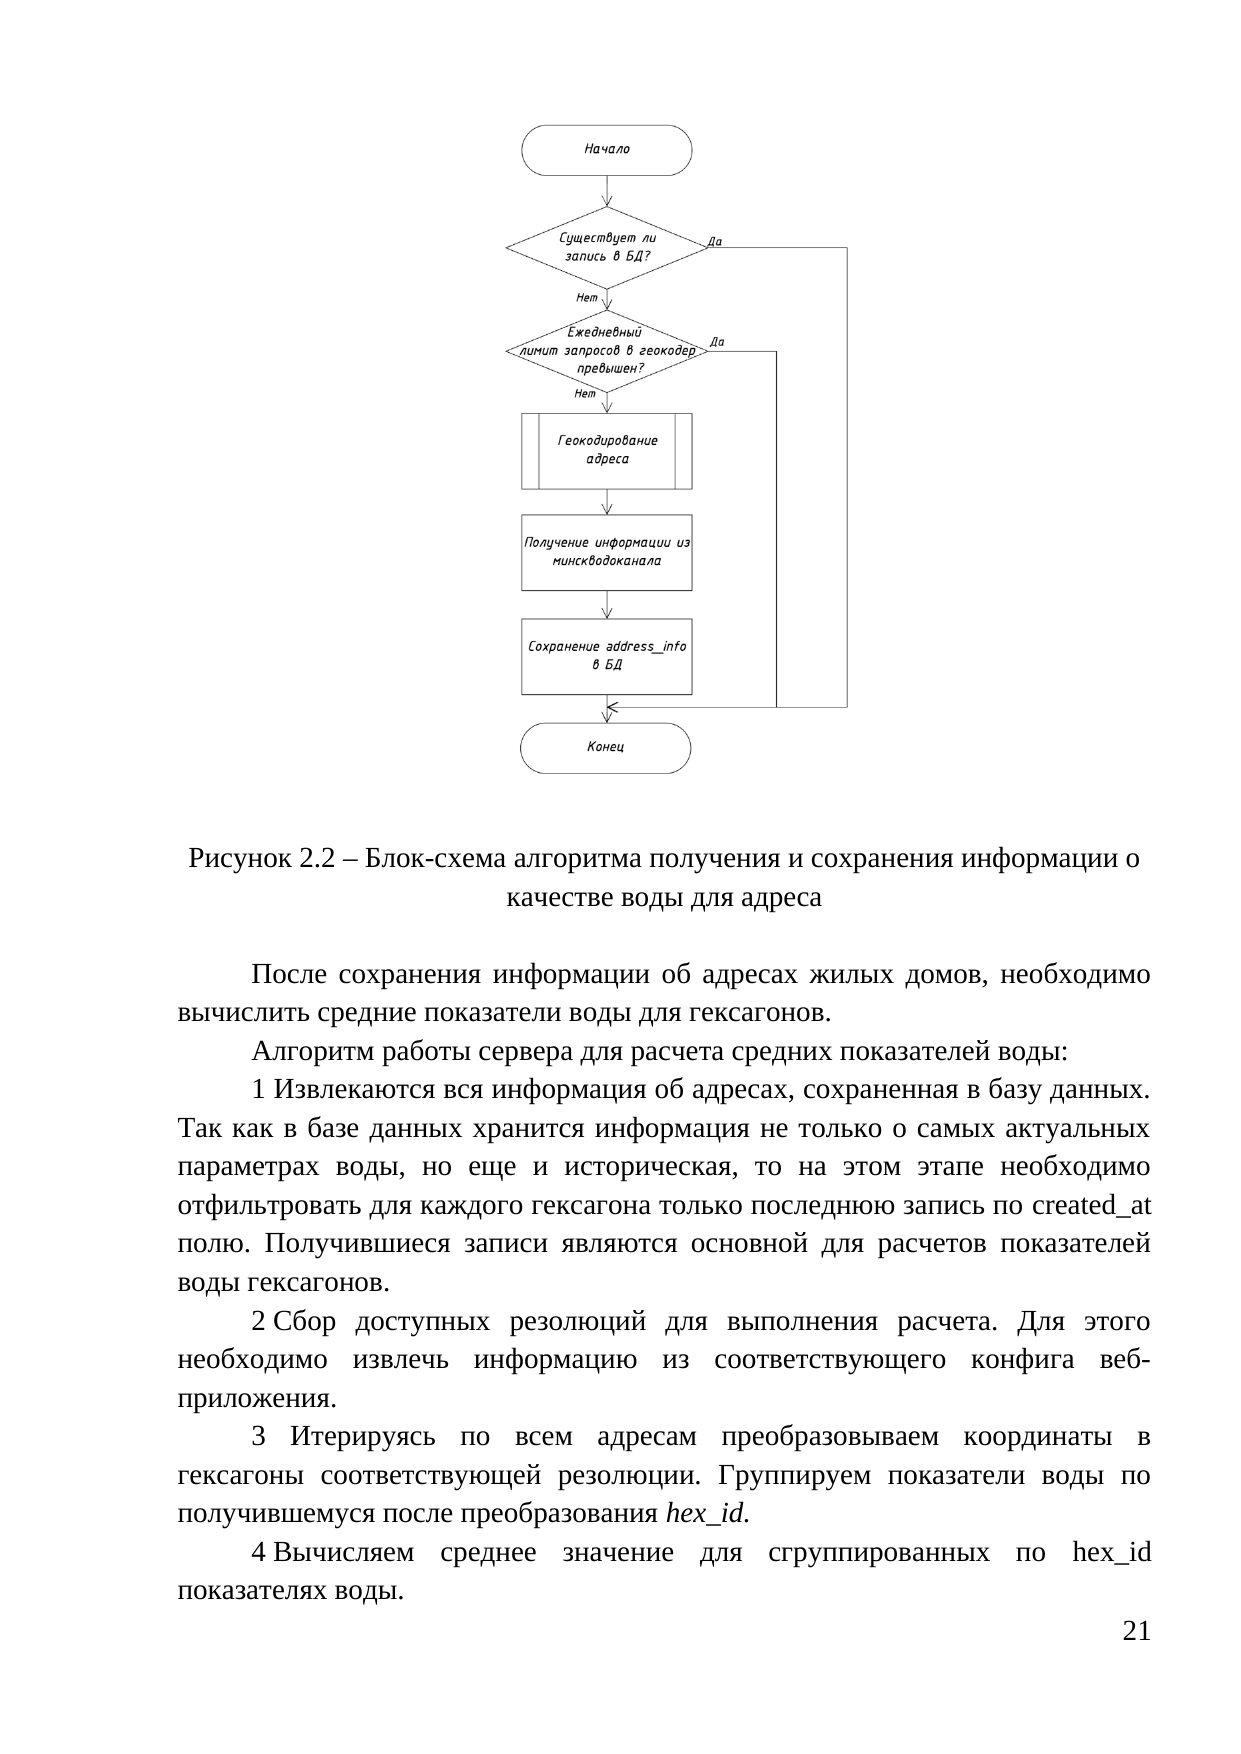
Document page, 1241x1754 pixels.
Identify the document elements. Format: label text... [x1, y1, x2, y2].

text 3 Итерируясь по всем адресам преобразовываем координаты в гексагоны соответствующей резолюции. Группируем показатели воды по получившемуся после преобразования hex_id. [177, 1418, 1152, 1529]
text Рисунок 2.2 – Блок-схема алгоритма получения и сохранения информации о качестве воды для адреса [177, 840, 1152, 912]
text 4 Вычисляем среднее значение для сгруппированных по hex_id показателях воды. [177, 1534, 1152, 1606]
text После сохранения информации об адресах жилых домов, необходимо вычислить средние показатели воды для гексагонов. [177, 956, 1152, 1028]
text Алгоритм работы сервера для расчета средних показателей воды: [177, 1033, 1152, 1066]
text 2 Сбор доступных резолюций для выполнения расчета. Для этого необходимо извлечь информацию из соответствующего конфига веб-приложения. [177, 1303, 1152, 1413]
picture [459, 118, 870, 797]
text 1 Извлекаются вся информация об адресах, сохраненная в базу данных. Так как в базе данных хранится информация не только о самых актуальных параметрах воды, но еще и историческая, то на этом этапе необходимо отфильтровать для каждого гексагона только последнюю запись по created_at полю. Получившиеся записи являются основной для расчетов показателей воды гексагонов. [177, 1071, 1152, 1298]
